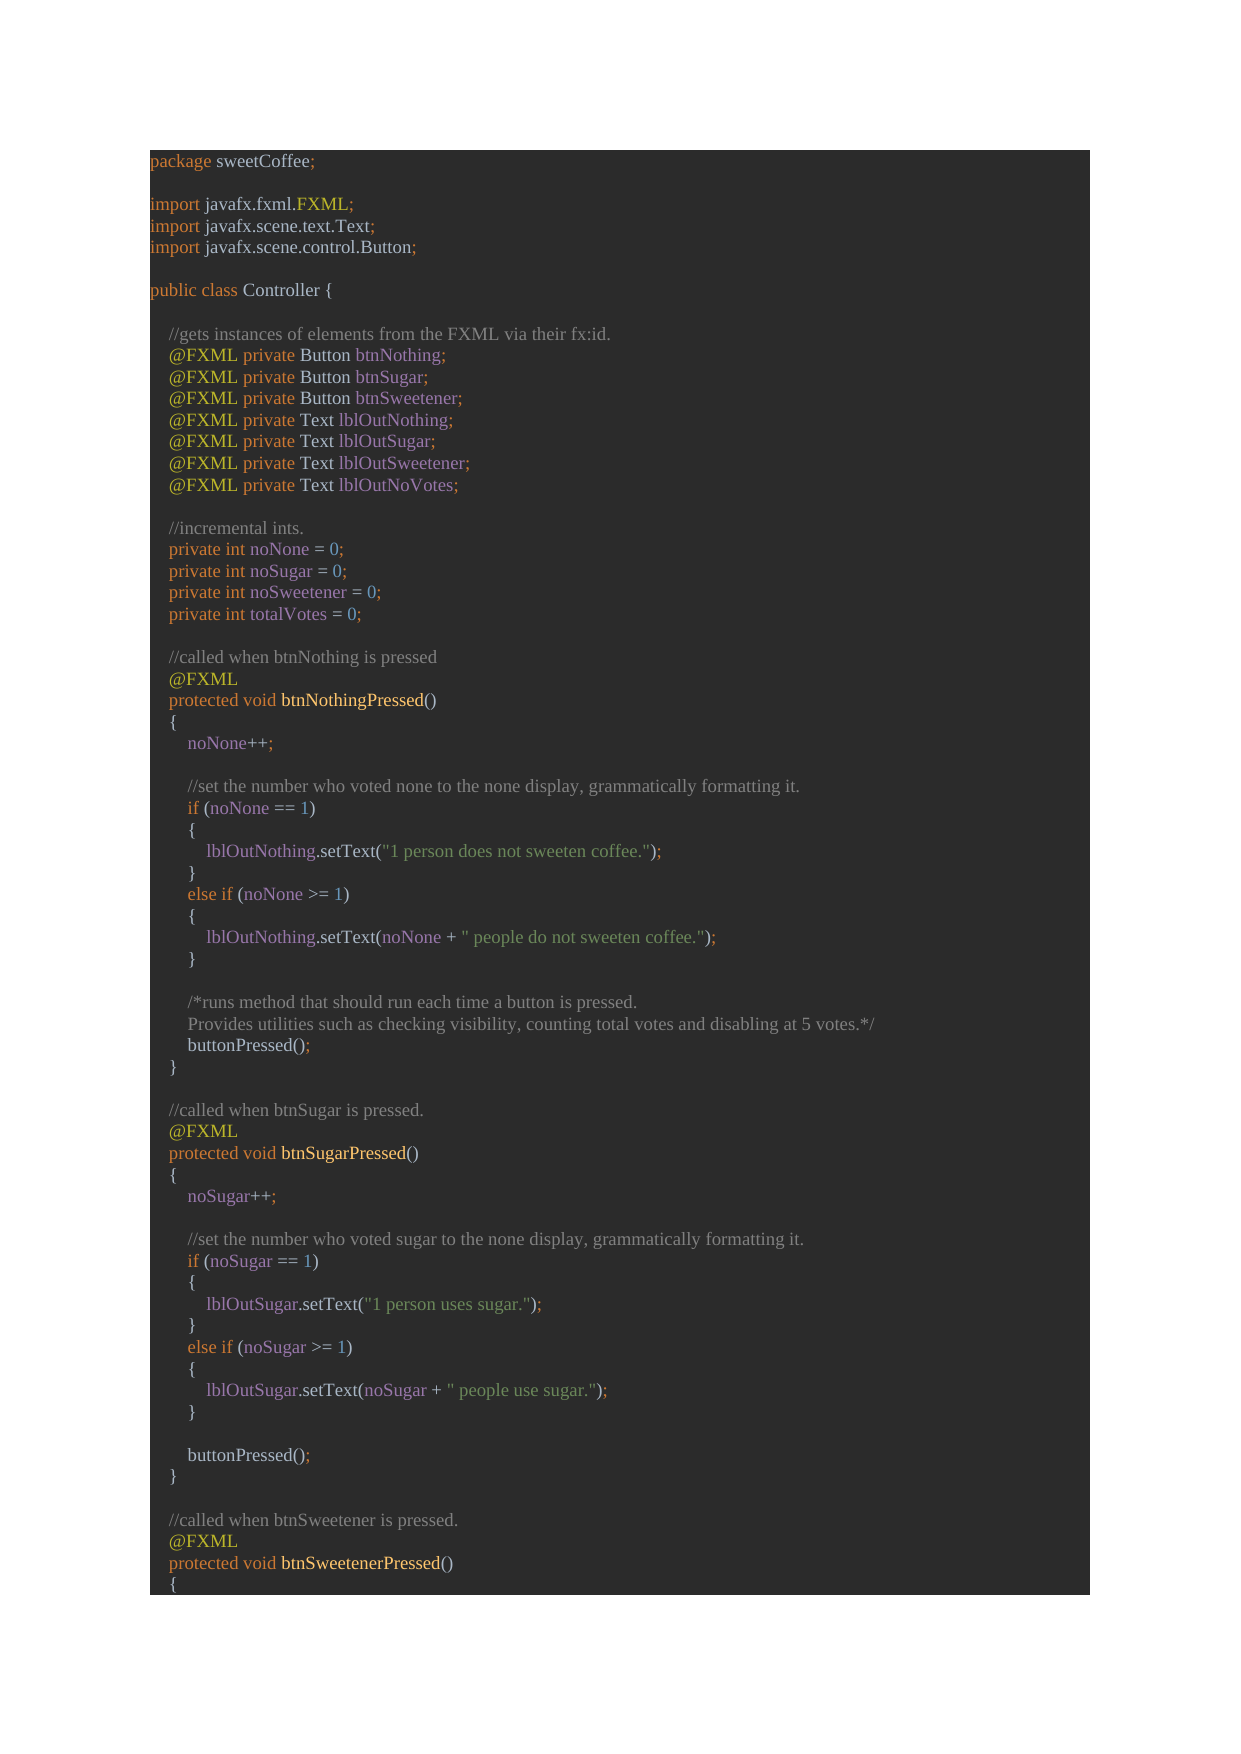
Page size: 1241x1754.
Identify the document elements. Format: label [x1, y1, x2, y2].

text [150, 150, 1090, 1595]
